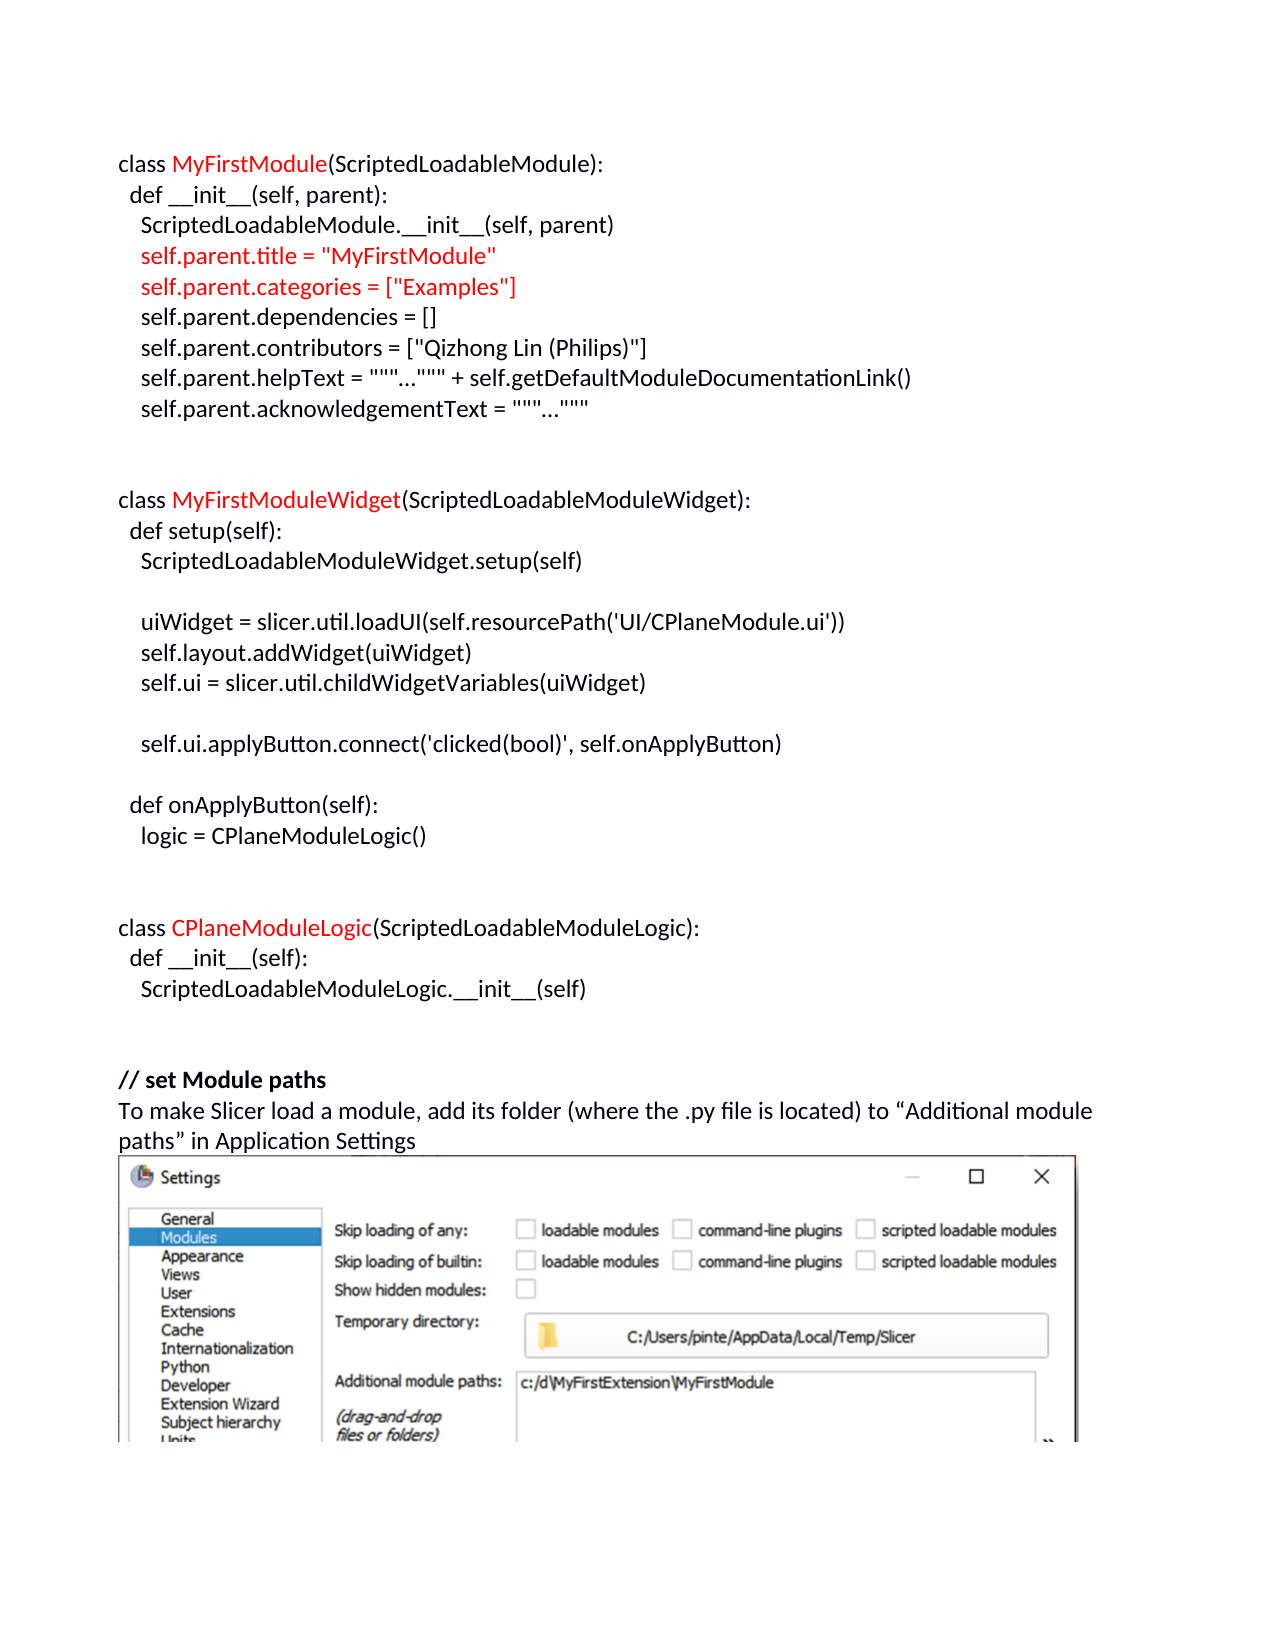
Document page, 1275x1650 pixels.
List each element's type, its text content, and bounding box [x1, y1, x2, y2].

text self.ui.applyButton.connect('clicked(bool)', self.onApplyButton) [118, 728, 1157, 759]
text def onApplyButton(self): [118, 789, 1157, 820]
text ScriptedLoadableModule.__init__(self, parent) [118, 210, 1157, 240]
text class CPlaneModuleLogic(ScriptedLoadableModuleLogic): [118, 912, 1157, 942]
text class MyFirstModule(ScriptedLoadableModule): [118, 149, 1157, 179]
text self.parent.dependencies = [] [118, 301, 1157, 332]
text def __init__(self): [118, 942, 1157, 973]
text class MyFirstModuleWidget(ScriptedLoadableModuleWidget): [118, 484, 1157, 515]
text logic = CPlaneModuleLogic() [118, 820, 1157, 851]
text self.parent.title = "MyFirstModule" [118, 240, 1157, 271]
text def __init__(self, parent): [118, 179, 1157, 210]
text def setup(self): [118, 515, 1157, 545]
text self.layout.addWidget(uiWidget) [118, 637, 1157, 667]
text self.parent.helpText = """…""" + self.getDefaultModuleDocumentationLink() [118, 362, 1157, 393]
text self.ui = slicer.util.childWidgetVariables(uiWidget) [118, 667, 1157, 698]
text self.parent.acknowledgementText = """…""" [118, 393, 1157, 423]
text self.parent.contributors = ["Qizhong Lin (Philips)"] [118, 332, 1157, 362]
text self.parent.categories = ["Examples"] [118, 271, 1157, 301]
picture [118, 1155, 1079, 1442]
text To make Slicer load a module, add its folder (where the .py file is located) to “Additional module paths” in Application Settings [118, 1095, 1157, 1156]
text ScriptedLoadableModuleWidget.setup(self) [118, 545, 1157, 576]
text uiWidget = slicer.util.loadUI(self.resourcePath('UI/CPlaneModule.ui')) [118, 606, 1157, 637]
text // set Module paths [118, 1064, 1157, 1095]
text ScriptedLoadableModuleLogic.__init__(self) [118, 973, 1157, 1003]
